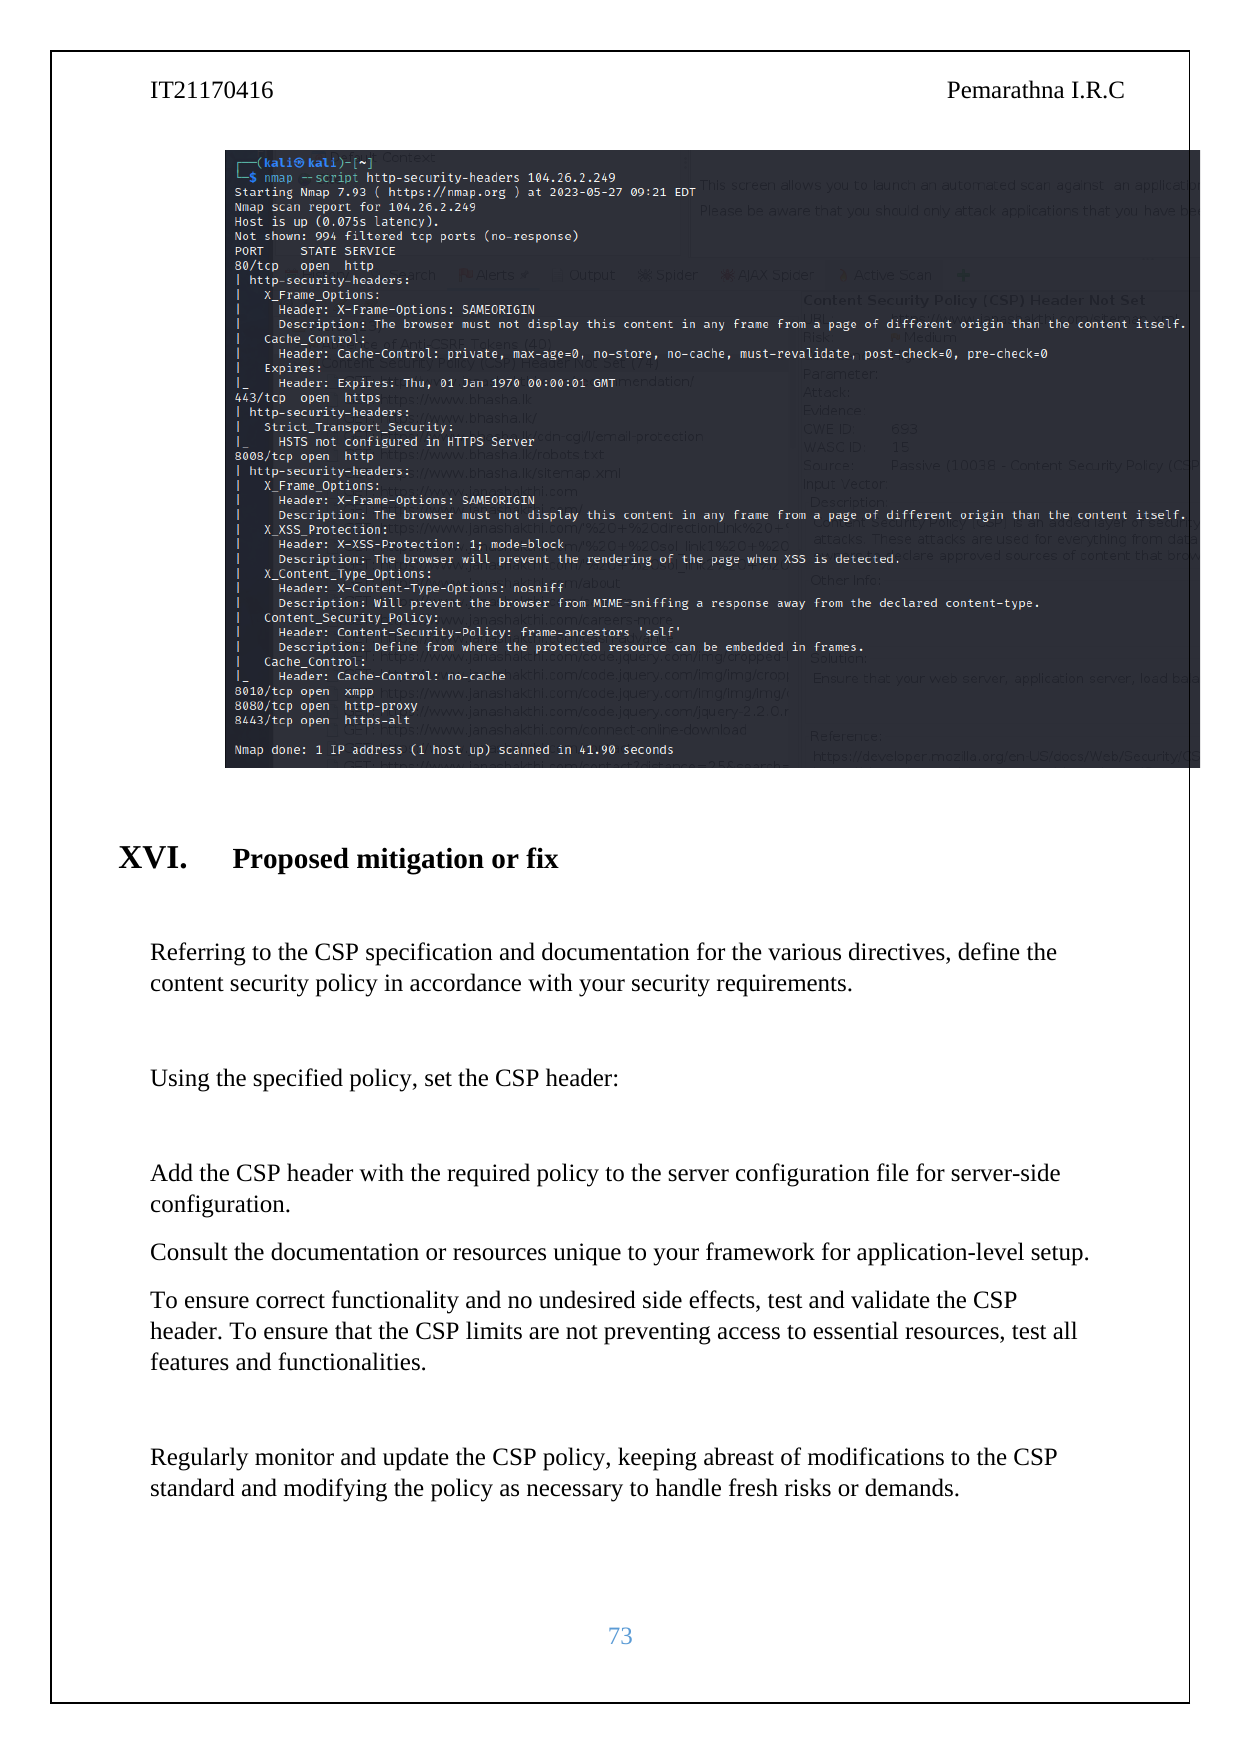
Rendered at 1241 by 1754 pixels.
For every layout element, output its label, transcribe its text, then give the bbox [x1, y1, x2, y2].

text Add the CSP header with the required policy to the server configuration file for server-side configuration. [150, 1158, 1090, 1218]
list Proposed mitigation or fix [187, 837, 1090, 876]
text To ensure correct functionality and no undesired side effects, test and validate the CSP header. To ensure that the CSP limits are not preventing access to essential resources, test all features and functionalities. [150, 1285, 1090, 1376]
text Regularly monitor and update the CSP policy, keeping abreast of modifications to the CSP standard and modifying the policy as necessary to handle fresh risks or demands. [150, 1442, 1090, 1502]
picture [225, 150, 1189, 768]
picture [1190, 150, 1200, 768]
text Consult the documentation or resources unique to your framework for application-level setup. [150, 1237, 1090, 1266]
text Referring to the CSP specification and documentation for the various directives, define the content security policy in accordance with your security requirements. [150, 937, 1090, 996]
text Using the specified policy, set the CSP header: [150, 1063, 1090, 1092]
